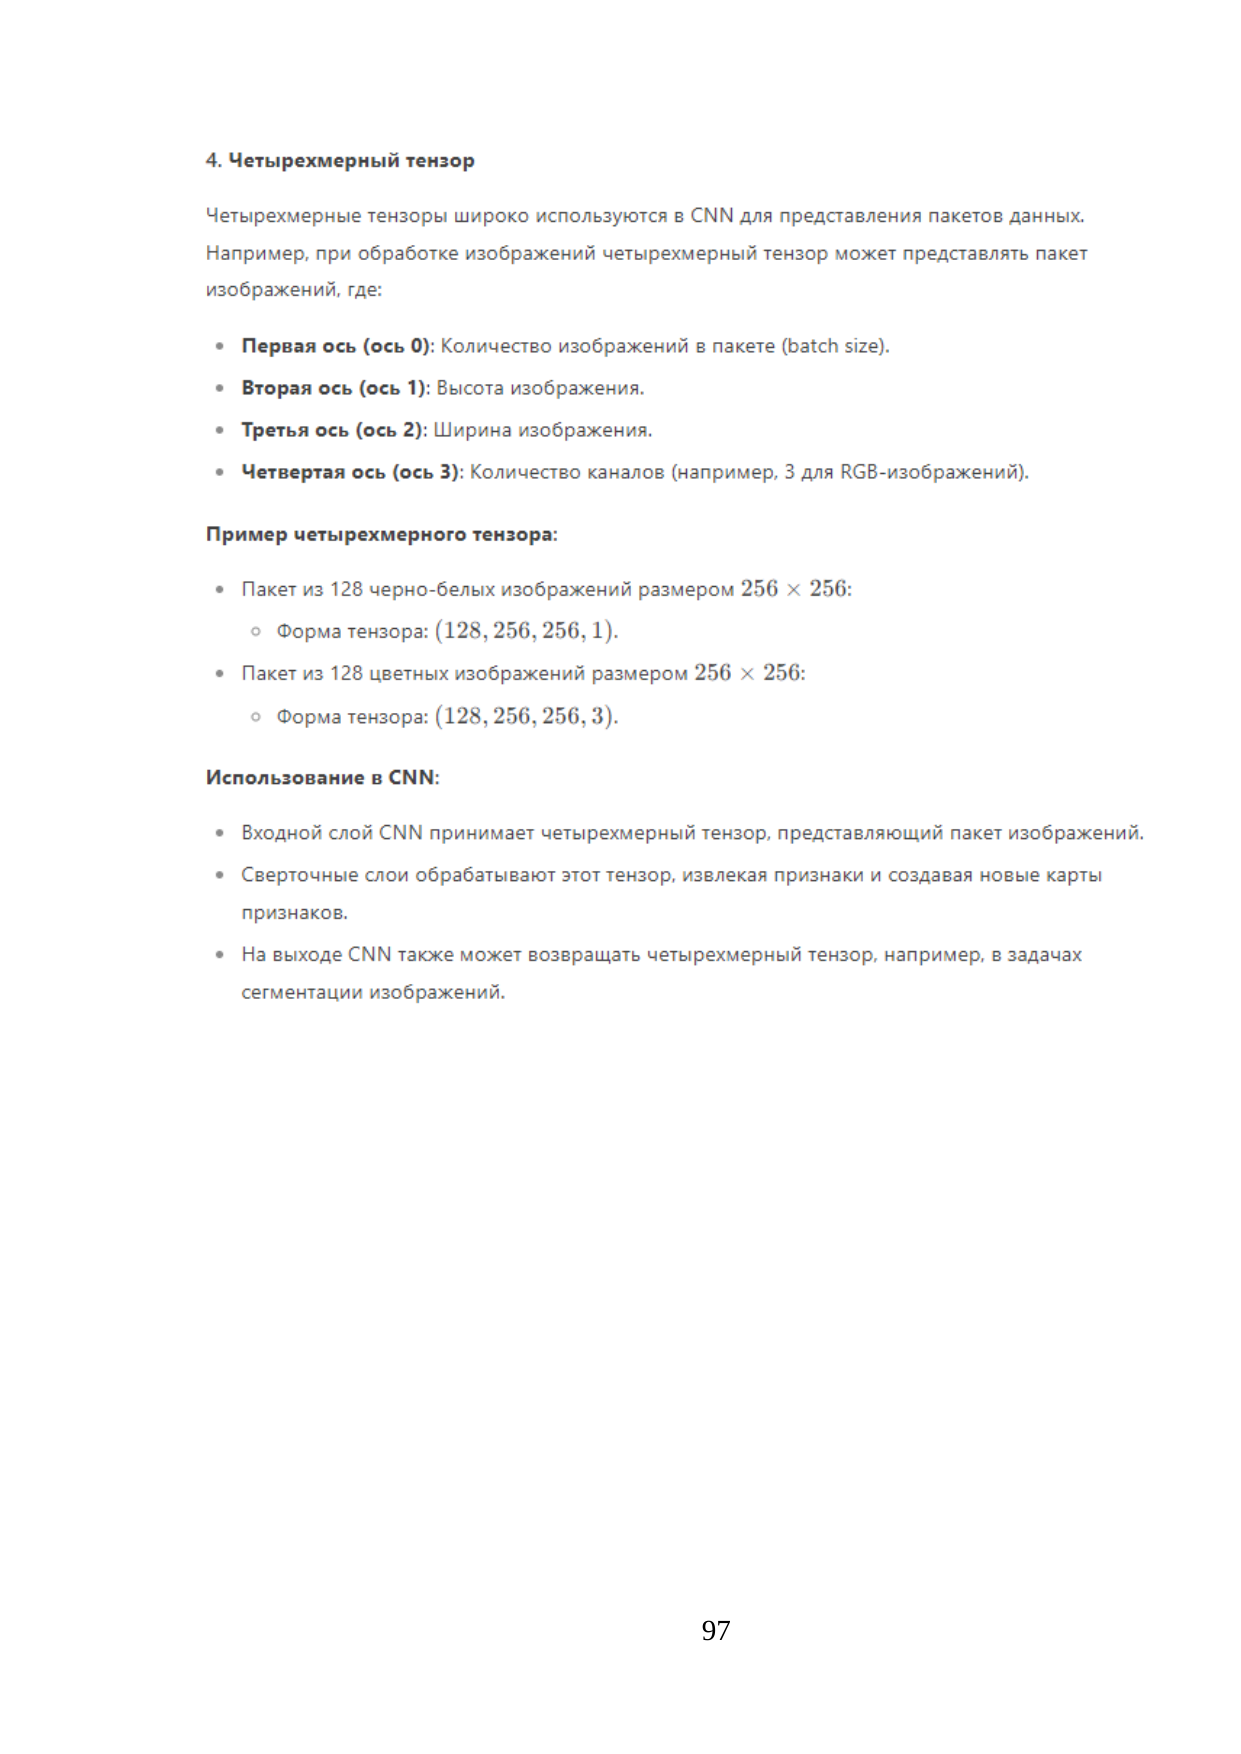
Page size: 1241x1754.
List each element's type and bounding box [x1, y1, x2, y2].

picture [177, 118, 1182, 1025]
